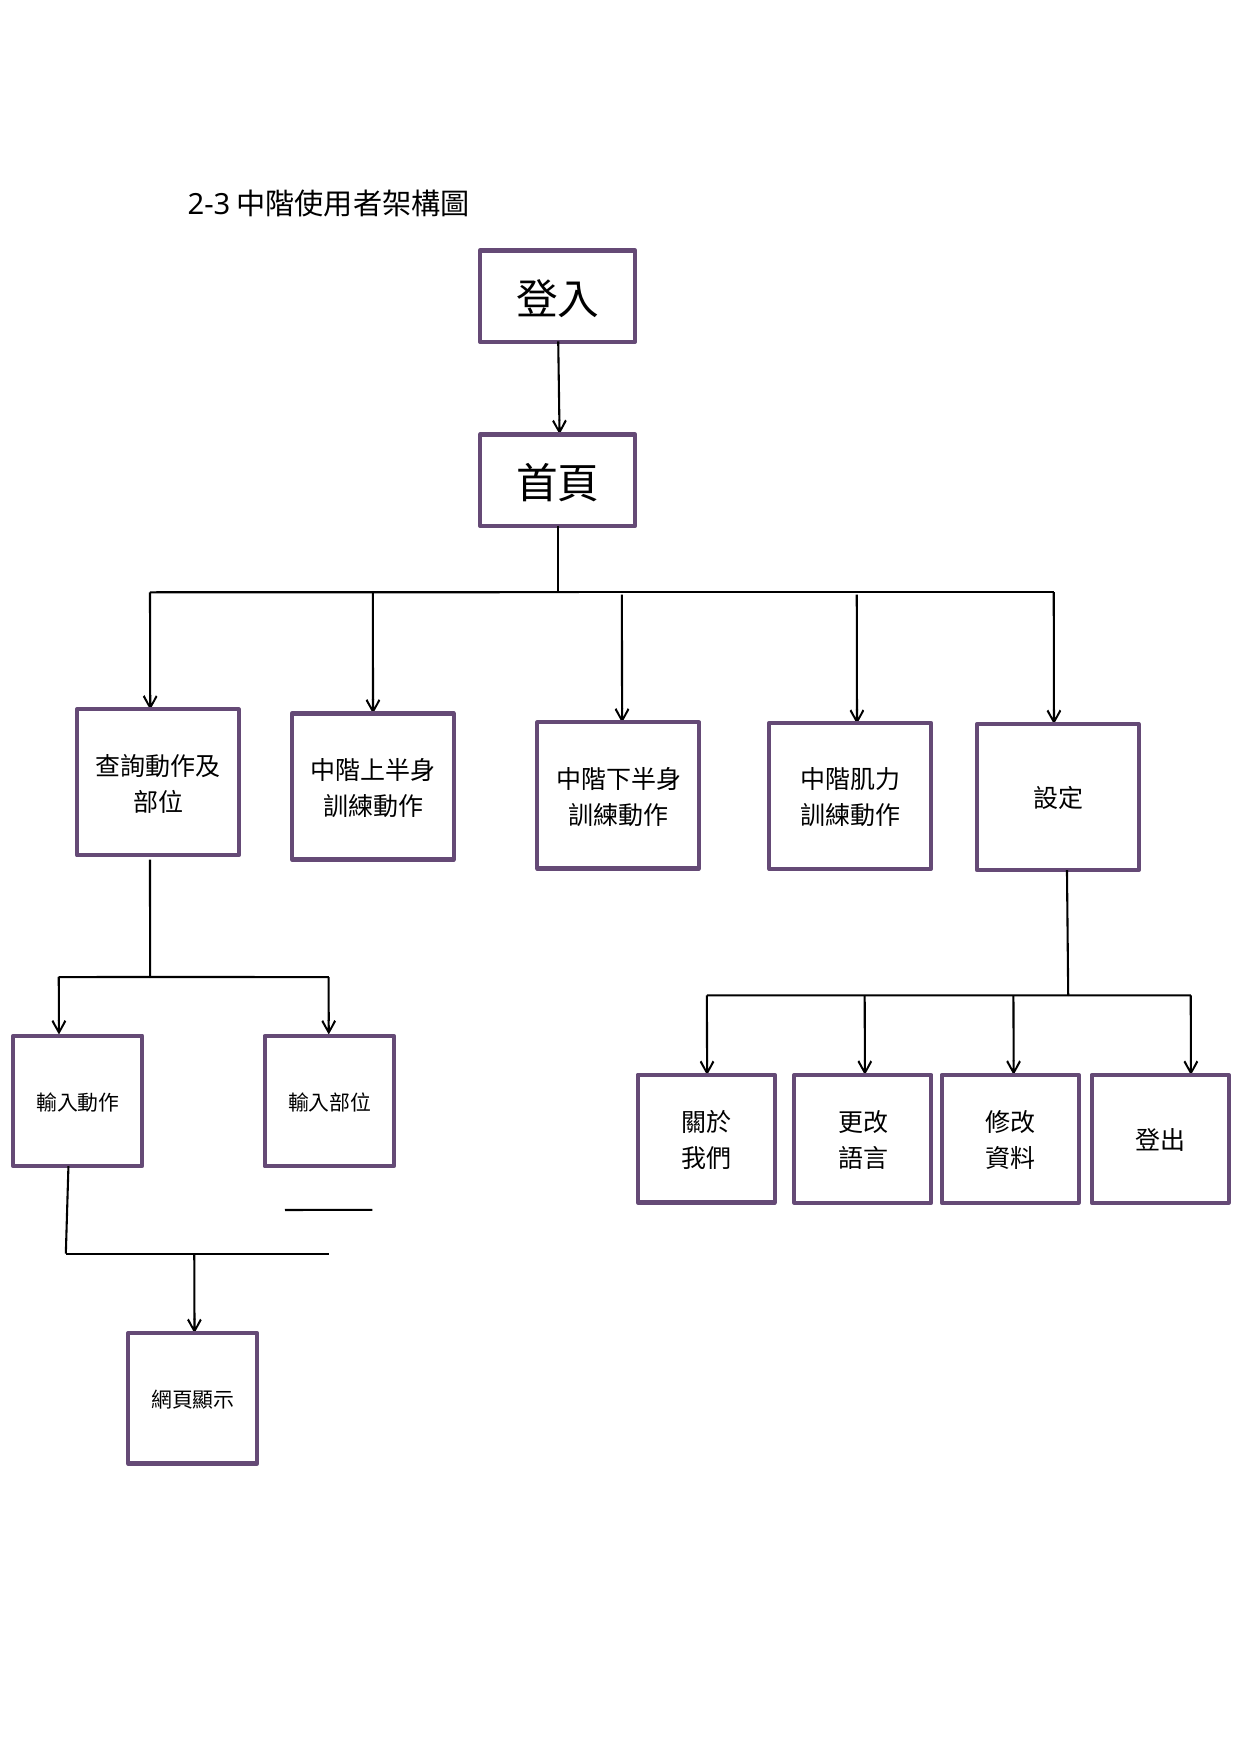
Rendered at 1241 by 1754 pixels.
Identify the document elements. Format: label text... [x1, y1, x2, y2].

text 2-3中階使用者架構圖 [187, 164, 1053, 239]
